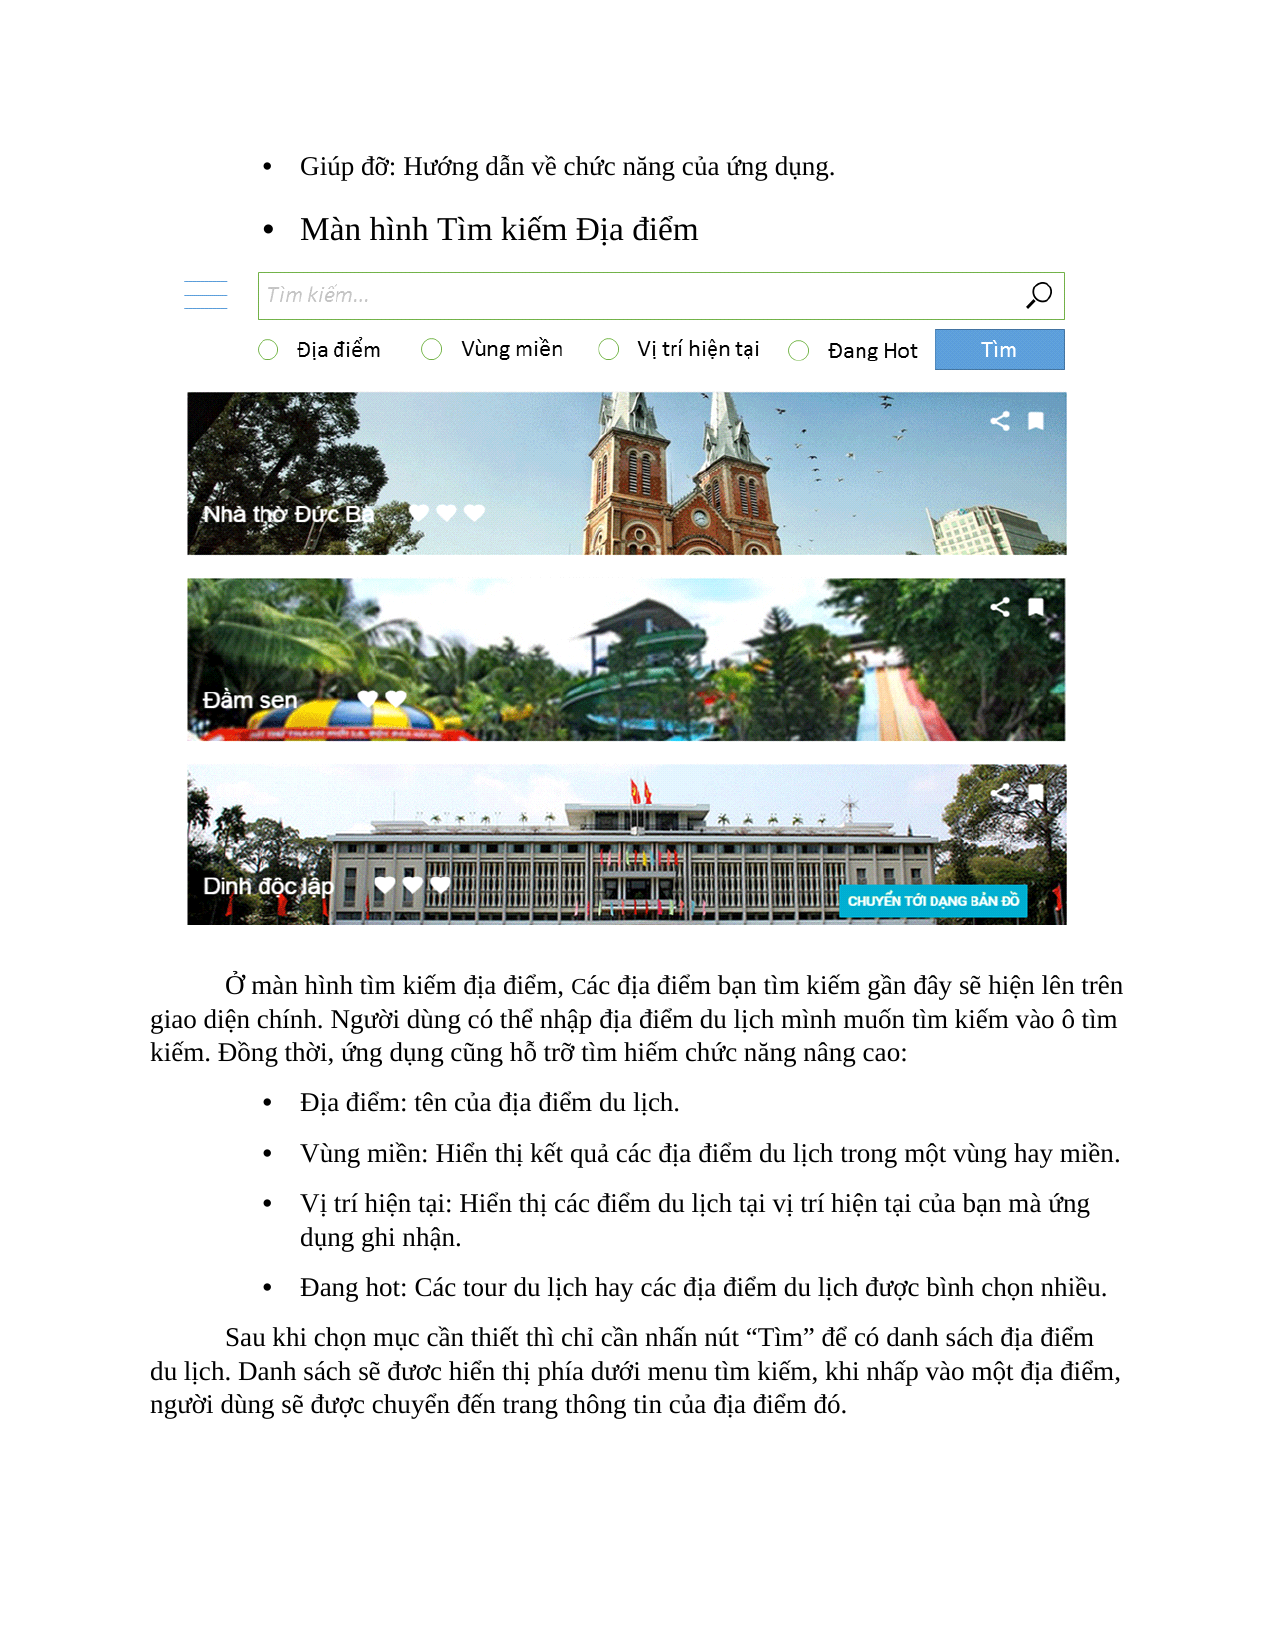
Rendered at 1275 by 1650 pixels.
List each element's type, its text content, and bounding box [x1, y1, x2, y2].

text Ở màn hình tìm kiếm địa điểm, Các địa điểm bạn tìm kiếm gần đây sẽ hiện lên trên giao diện chính. Người dùng có thể nhập địa điểm du lịch mình muốn tìm kiếm vào ô tìm kiếm. Đồng thời, ứng dụng cũng hỗ trỡ tìm hiếm chức năng nâng cao: [150, 969, 1125, 1067]
text Sau khi chọn mục cần thiết thì chỉ cần nhấn nút “Tìm” để có danh sách địa điểm du lịch. Danh sách sẽ đươc hiển thị phía dưới menu tìm kiếm, khi nhấp vào một địa điểm, người dùng sẽ được chuyển đến trang thông tin của địa điểm đó. [150, 1322, 1125, 1420]
list Màn hình Tìm kiếm Địa điểm [262, 209, 1125, 247]
list Địa điểm: tên của địa điểm du lịch. [262, 1086, 1125, 1118]
list Vị trí hiện tại: Hiển thị các điểm du lịch tại vị trí hiện tại của bạn mà ứng dụng ghi nhận. [262, 1187, 1125, 1252]
list Giúp đỡ: Hướng dẫn về chức năng của ứng dụng. [262, 150, 1125, 181]
picture [150, 250, 1085, 951]
list Vùng miền: Hiển thị kết quả các địa điểm du lịch trong một vùng hay miền. [262, 1137, 1125, 1168]
list Đang hot: Các tour du lịch hay các địa điểm du lịch được bình chọn nhiều. [262, 1271, 1125, 1302]
